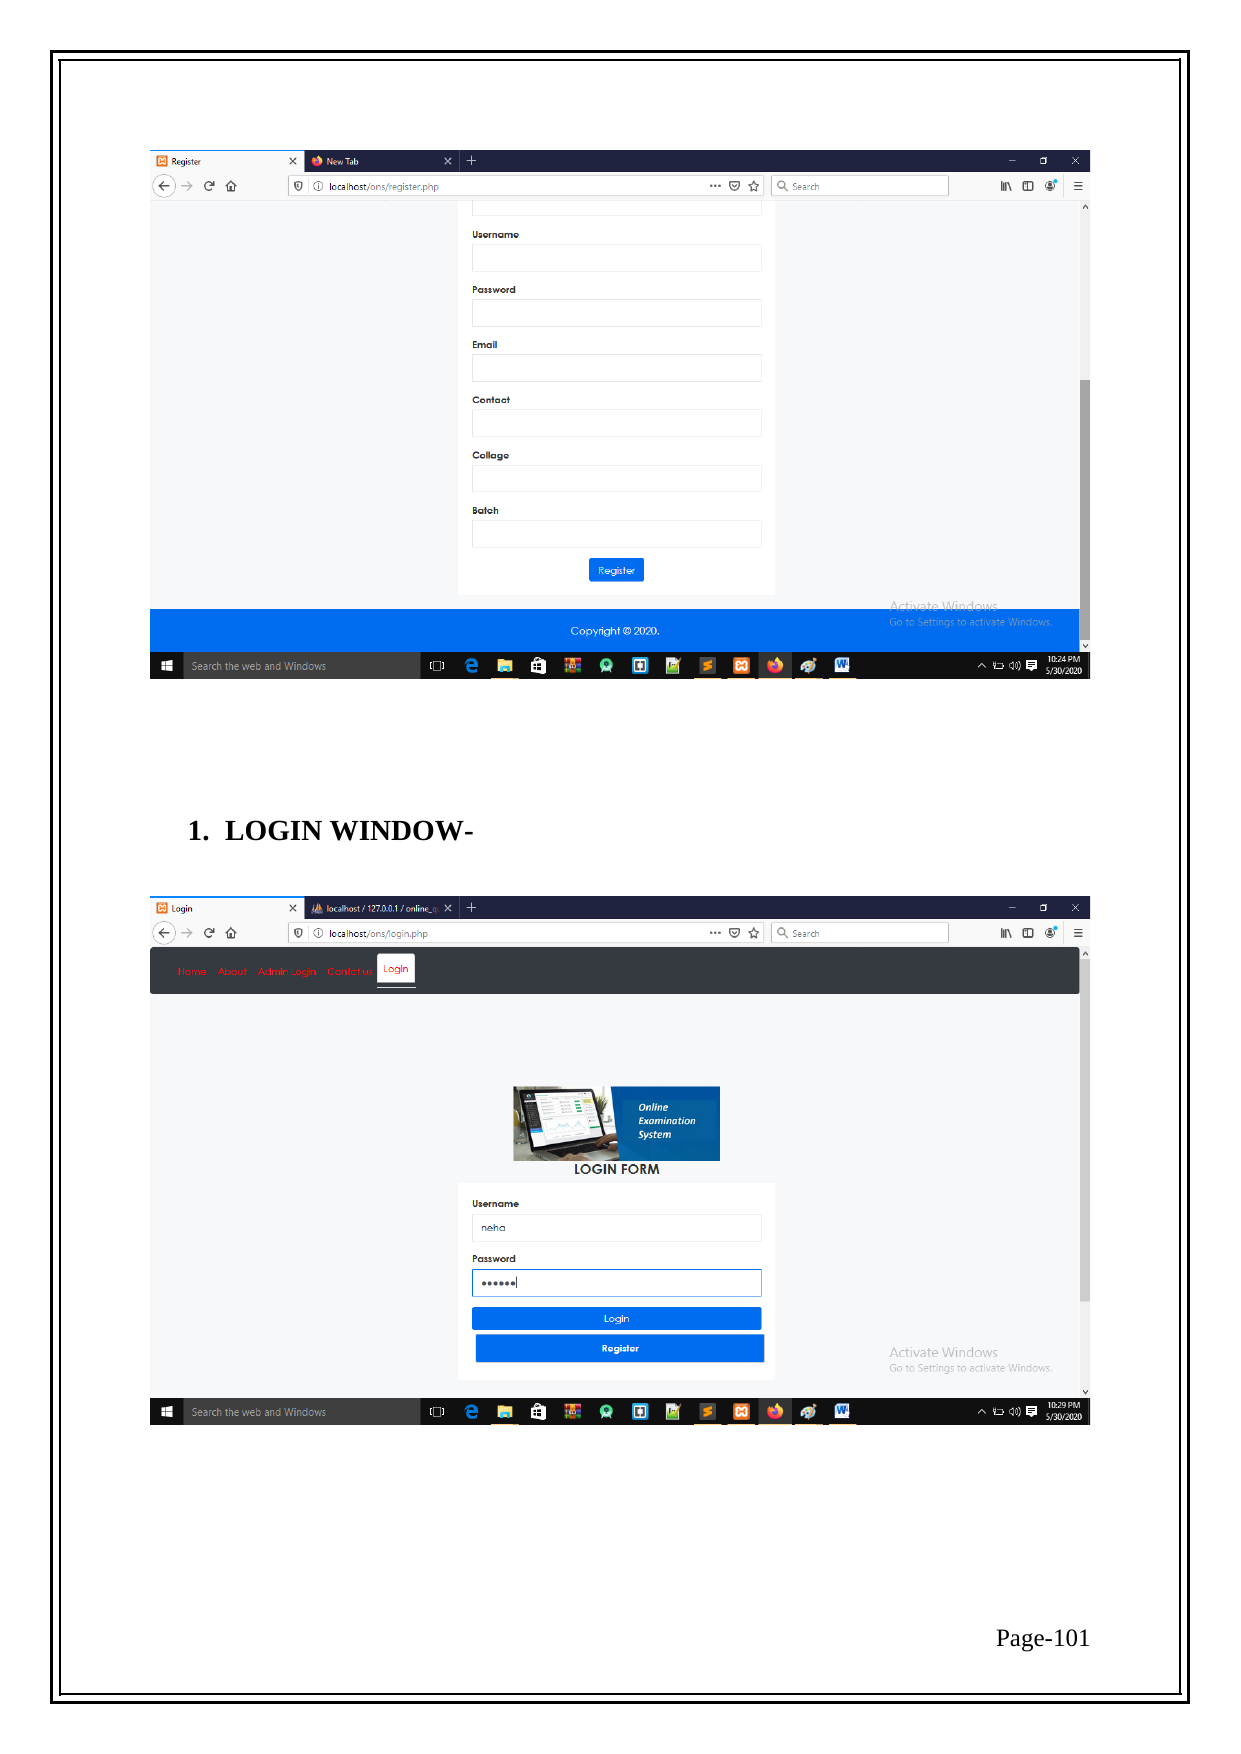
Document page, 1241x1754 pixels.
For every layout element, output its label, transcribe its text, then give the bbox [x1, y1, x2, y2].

picture [150, 150, 1091, 679]
picture [150, 896, 1091, 1425]
list LOGIN WINDOW- [187, 813, 1090, 846]
